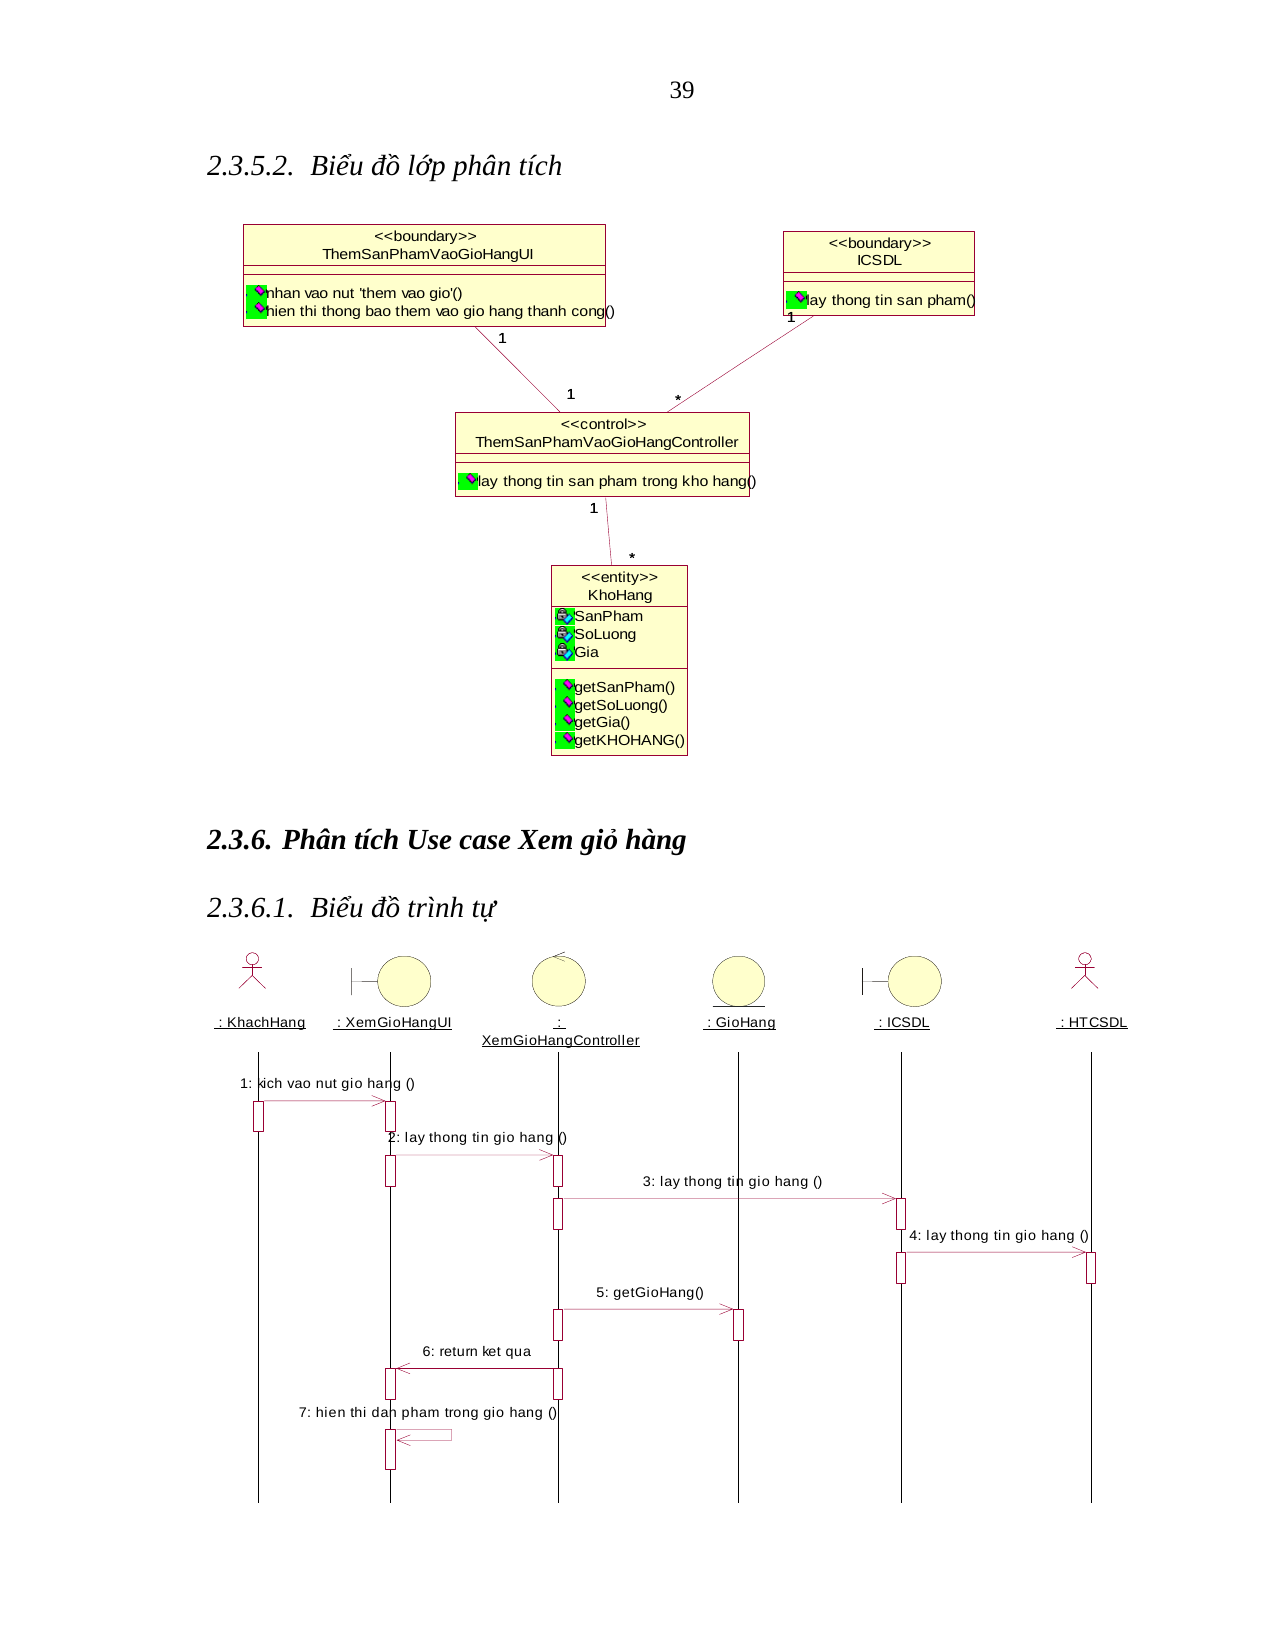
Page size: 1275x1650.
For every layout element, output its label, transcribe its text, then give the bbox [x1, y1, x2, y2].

subtitle Phân tích Use case Xem giỏ hàng [207, 822, 1157, 856]
subtitle Biểu đồ lớp phân tích [207, 148, 1157, 181]
subtitle Biểu đồ trình tự [207, 891, 1157, 924]
